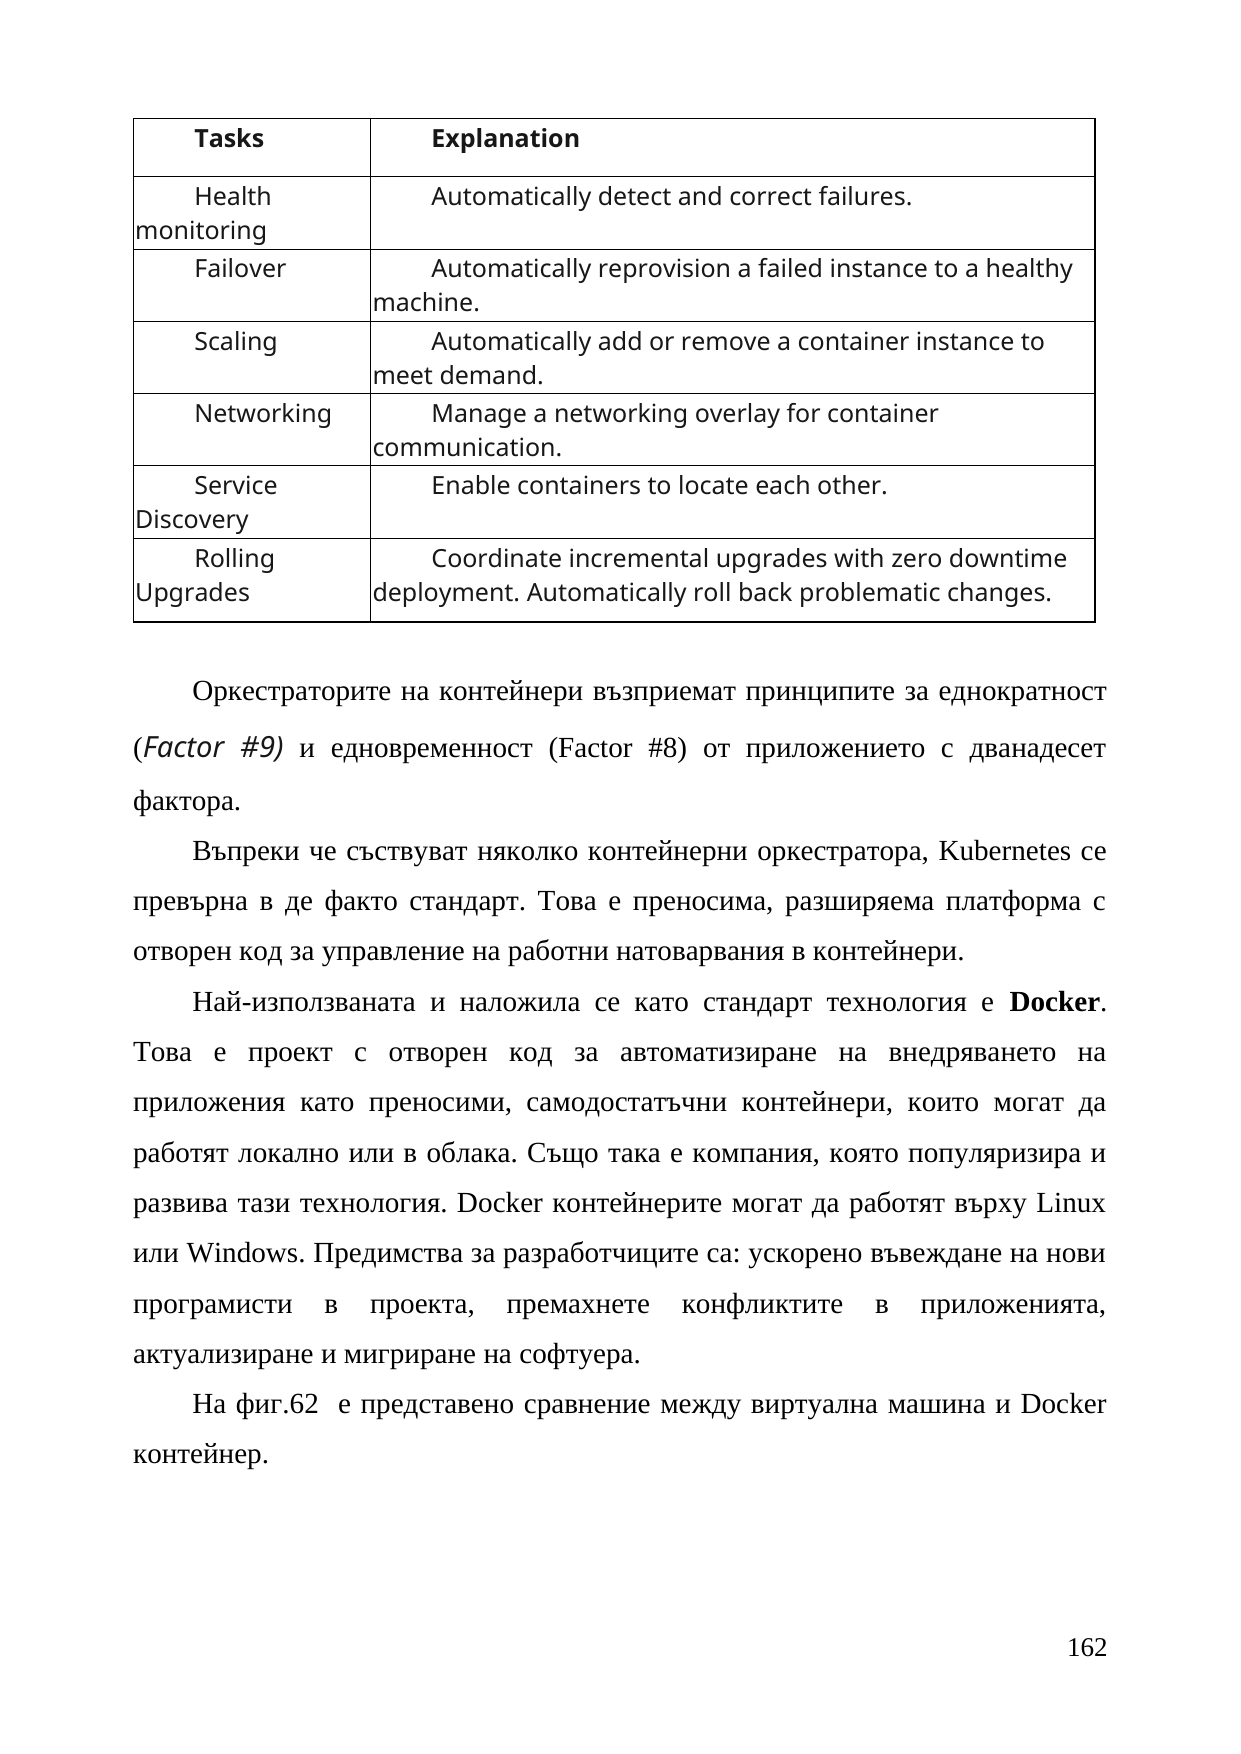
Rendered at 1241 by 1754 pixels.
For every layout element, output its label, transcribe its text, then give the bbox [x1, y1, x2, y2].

text Оркестраторите на контейнери възприемат принципите за еднократност (Factor #9) и едновременност (Factor #8) от приложението с дванадесет фактора. [133, 673, 1107, 816]
table_cell Coordinate incremental upgrades with zero downtime deployment. Automatically roll back problematic changes. [371, 539, 1094, 621]
text На фиг.62 е представено сравнение между виртуална машина и Docker контейнер. [133, 1386, 1107, 1470]
table_cell Enable containers to locate each other. [371, 466, 1094, 538]
table_cell Health monitoring [134, 177, 370, 248]
table_header Explanation [371, 119, 1094, 176]
table_cell Failover [134, 250, 370, 321]
table_cell Rolling Upgrades [134, 539, 370, 621]
table_cell Scaling [134, 322, 370, 393]
text Въпреки че съствуват няколко контейнерни оркестратора, Kubernetes се превърна в де факто стандарт. Това е преносима, разширяема платформа с отворен код за управление на работни натоварвания в контейнери. [133, 833, 1107, 967]
table_cell Automatically add or remove a container instance to meet demand. [371, 322, 1094, 393]
table_cell Manage a networking overlay for container communication. [371, 394, 1094, 465]
text Най-използваната и наложила се като стандарт технология е Docker. Това е проект с отворен код за автоматизиране на внедряването на приложения като преносими, самодостатъчни контейнери, които могат да работят локално или в облака. Също така е компания, която популяризира и развива тази технология. Docker контейнерите могат да работят върху Linux или Windows. Предимства за разработчиците са: ускорено въвеждане на нови програмисти в проекта, премахнете конфликтите в приложенията, актуализиране и мигриране на софтуера. [133, 984, 1107, 1369]
table_cell Automatically detect and correct failures. [371, 177, 1094, 248]
table_cell Networking [134, 394, 370, 465]
table_cell Service Discovery [134, 466, 370, 538]
table_header Tasks [134, 119, 370, 176]
table_cell Automatically reprovision a failed instance to a healthy machine. [371, 250, 1094, 321]
